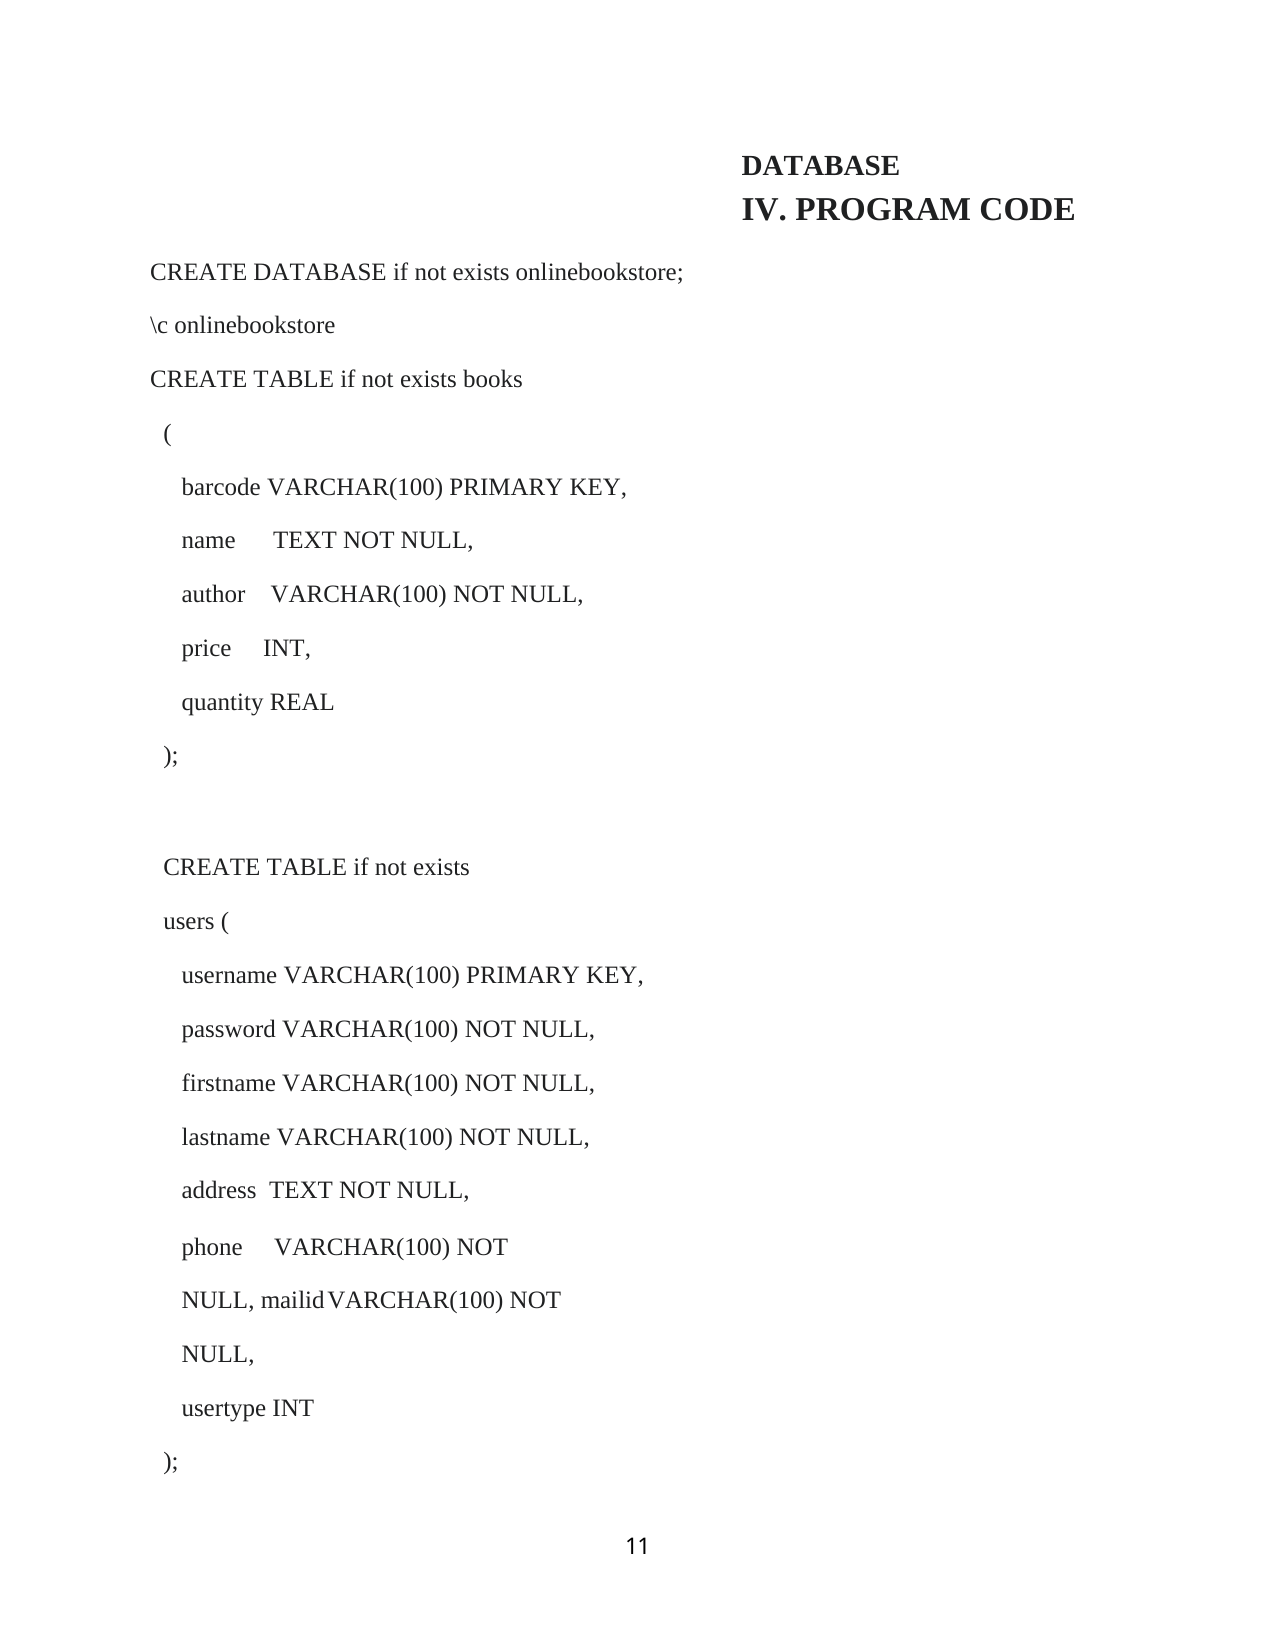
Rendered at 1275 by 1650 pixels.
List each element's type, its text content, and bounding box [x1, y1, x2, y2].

text ); [163, 1446, 1175, 1475]
text author VARCHAR(100) NOT NULL, [181, 579, 1175, 608]
text phone VARCHAR(100) NOT NULL, mailid VARCHAR(100) NOT NULL, [181, 1232, 587, 1368]
text username VARCHAR(100) PRIMARY KEY, password VARCHAR(100) NOT NULL, [181, 960, 681, 1042]
text barcode VARCHAR(100) PRIMARY KEY, name TEXT NOT NULL, [181, 472, 639, 554]
text ); [163, 741, 1175, 769]
list PROGRAM CODE [741, 189, 1175, 227]
text DATABASE [741, 148, 1175, 181]
text usertype INT [181, 1393, 1175, 1422]
text firstname VARCHAR(100) NOT NULL, lastname VARCHAR(100) NOT NULL, [181, 1068, 639, 1150]
text price INT, quantity REAL [181, 633, 341, 715]
text CREATE TABLE if not exists users ( [163, 852, 527, 934]
text CREATE DATABASE if not exists onlinebookstore; [150, 257, 1175, 286]
text address TEXT NOT NULL, [181, 1176, 1175, 1204]
text CREATE TABLE if not exists books ( [150, 364, 524, 446]
text \c onlinebookstore [150, 310, 1175, 339]
